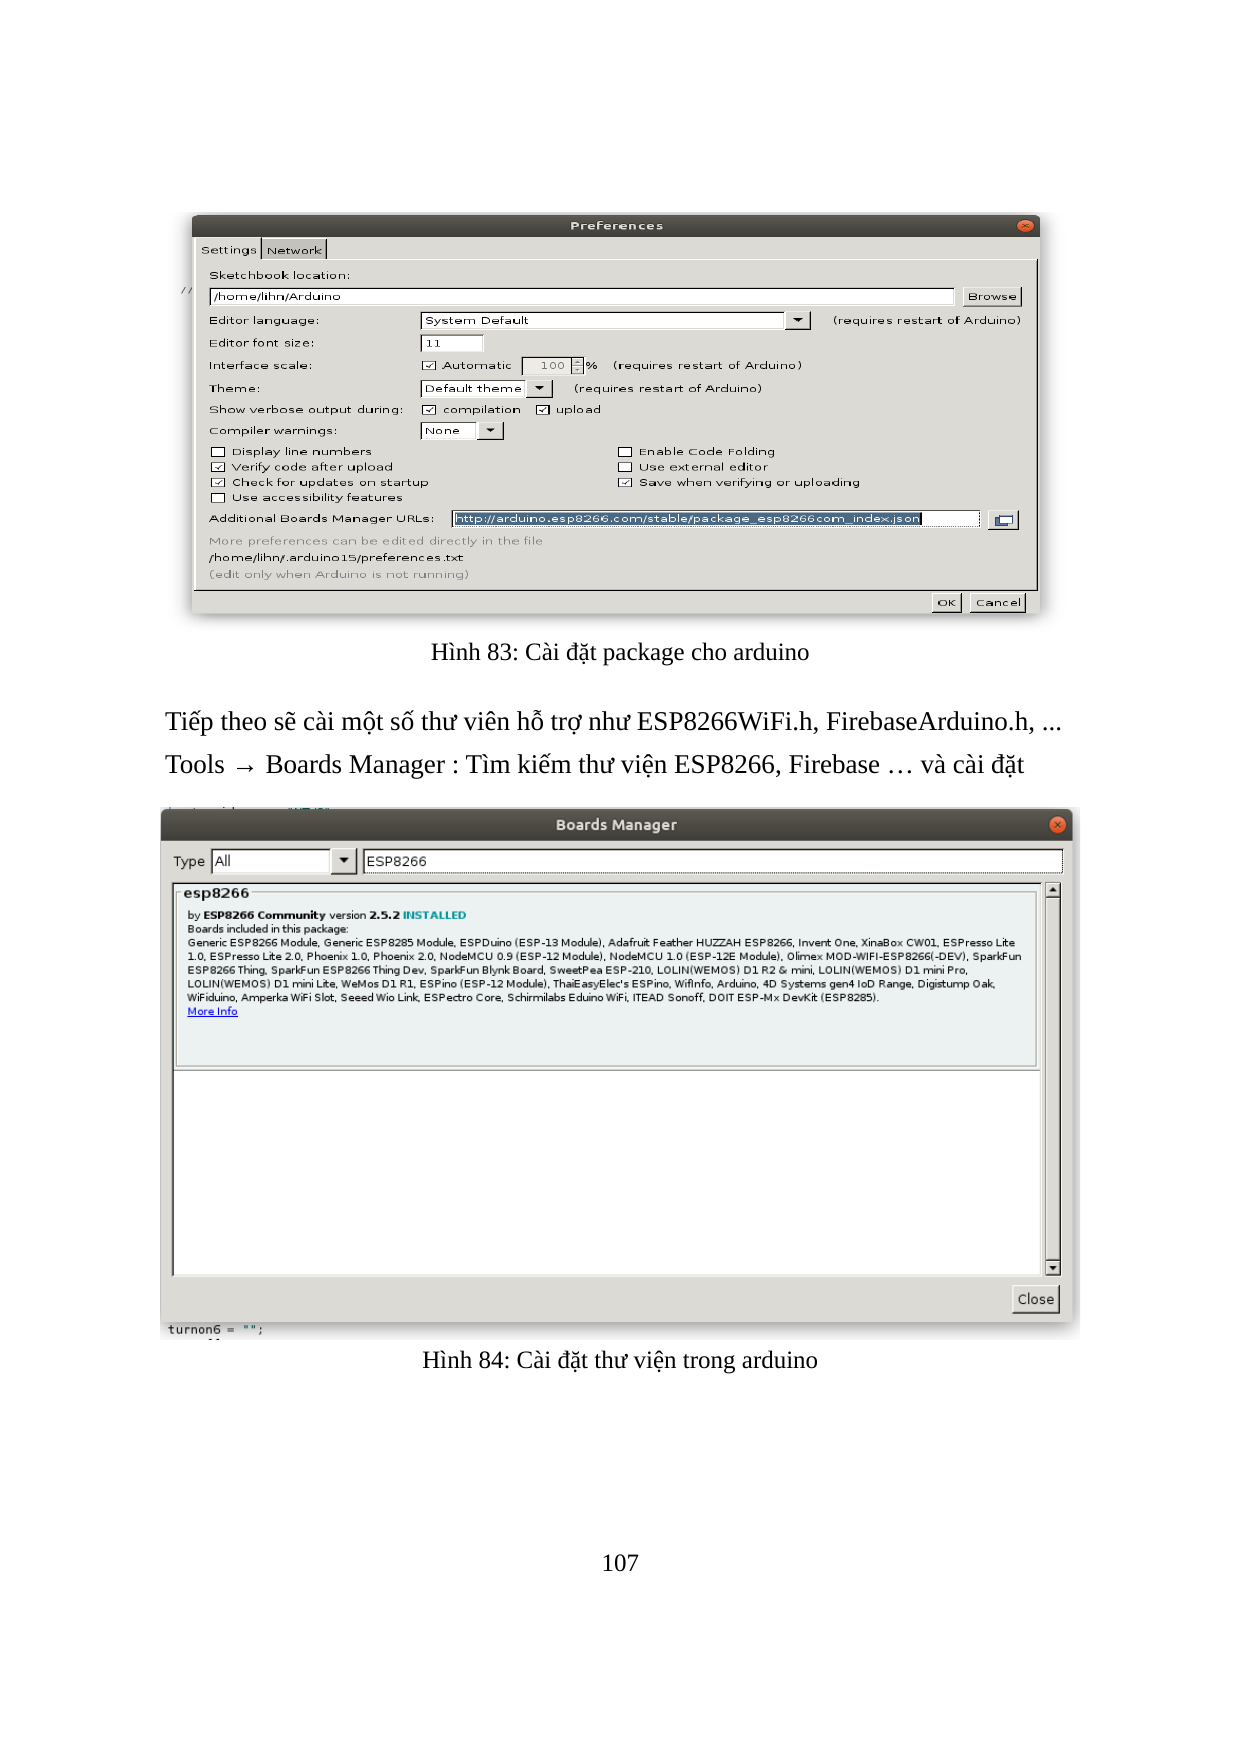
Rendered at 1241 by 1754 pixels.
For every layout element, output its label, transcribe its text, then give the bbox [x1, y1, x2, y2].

text Tools → Boards Manager : Tìm kiếm thư viện ESP8266, Firebase … và cài đặt [118, 748, 1122, 779]
picture [160, 807, 1081, 1340]
picture [160, 212, 1081, 632]
